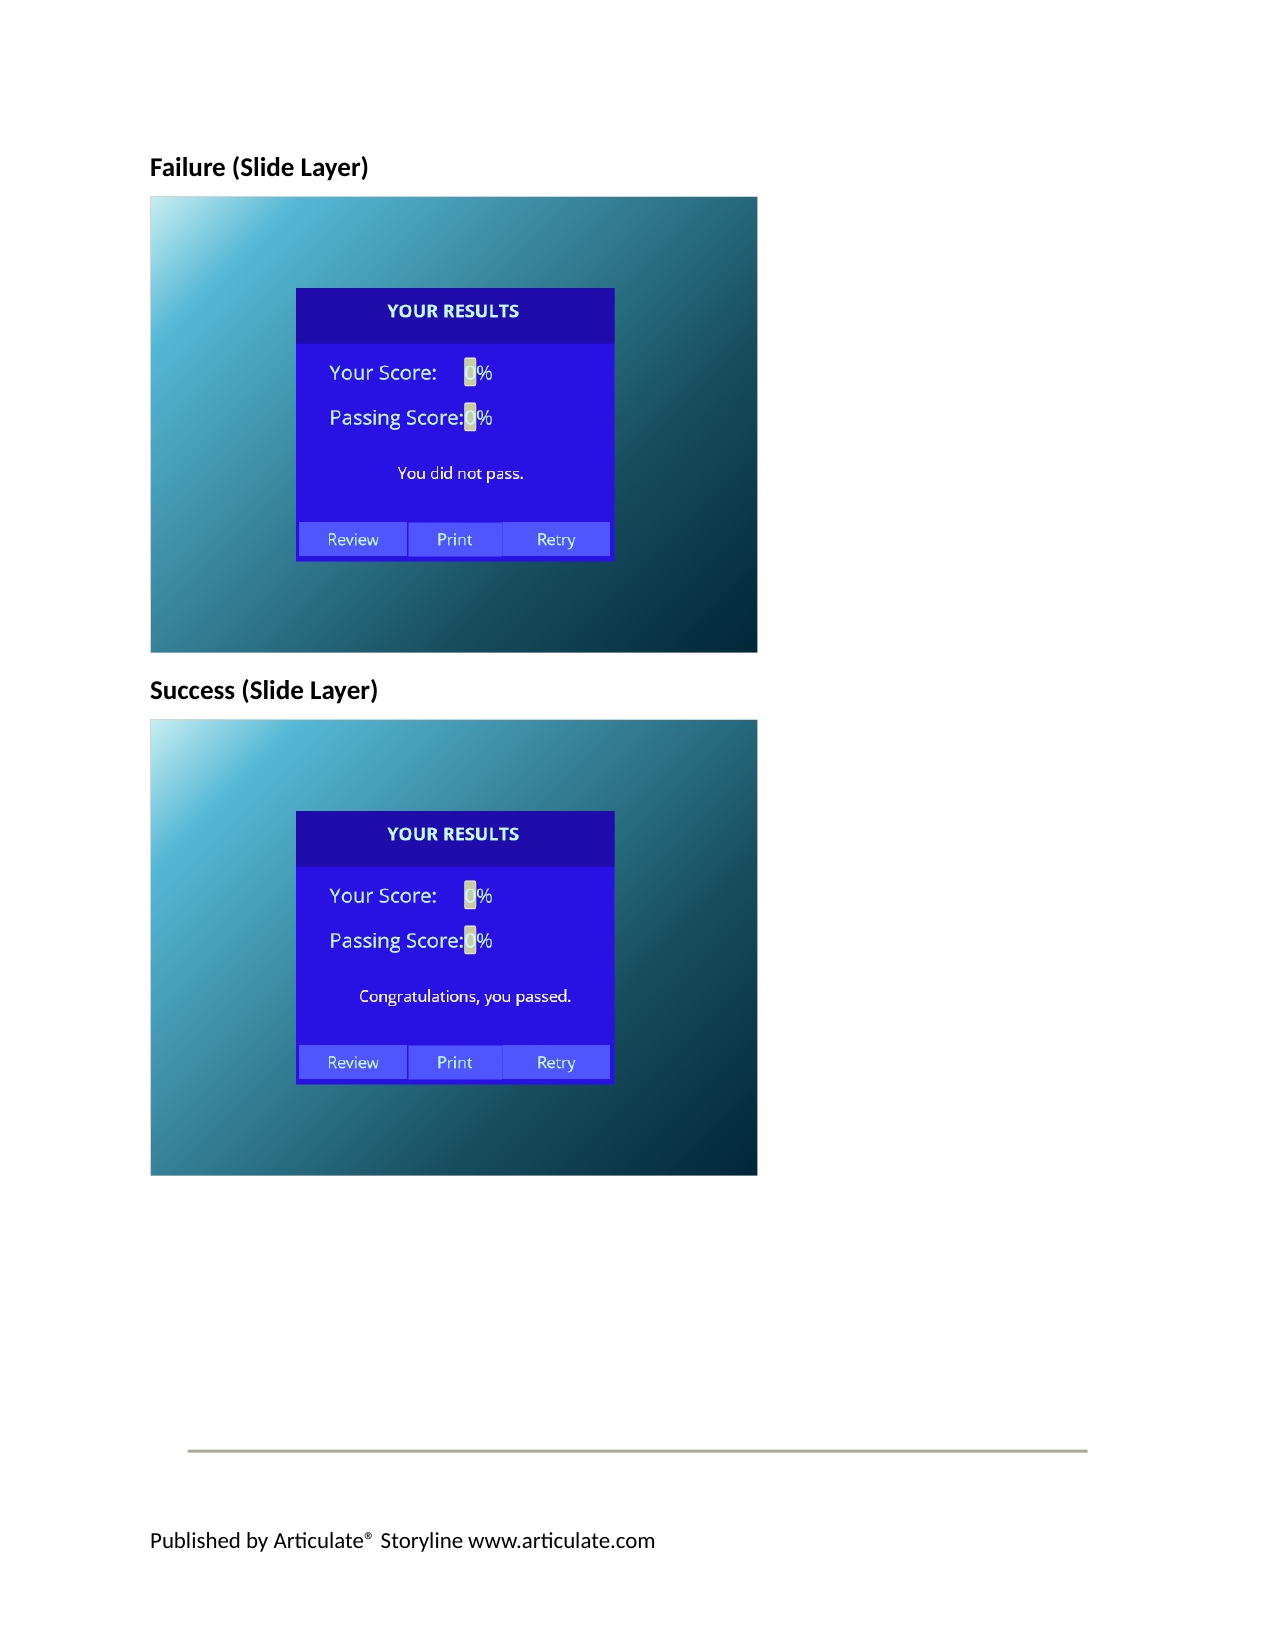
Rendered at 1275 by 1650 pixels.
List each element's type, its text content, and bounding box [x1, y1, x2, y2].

subtitle Success (Slide Layer) [150, 673, 1125, 706]
subtitle Failure (Slide Layer) [150, 150, 1125, 183]
